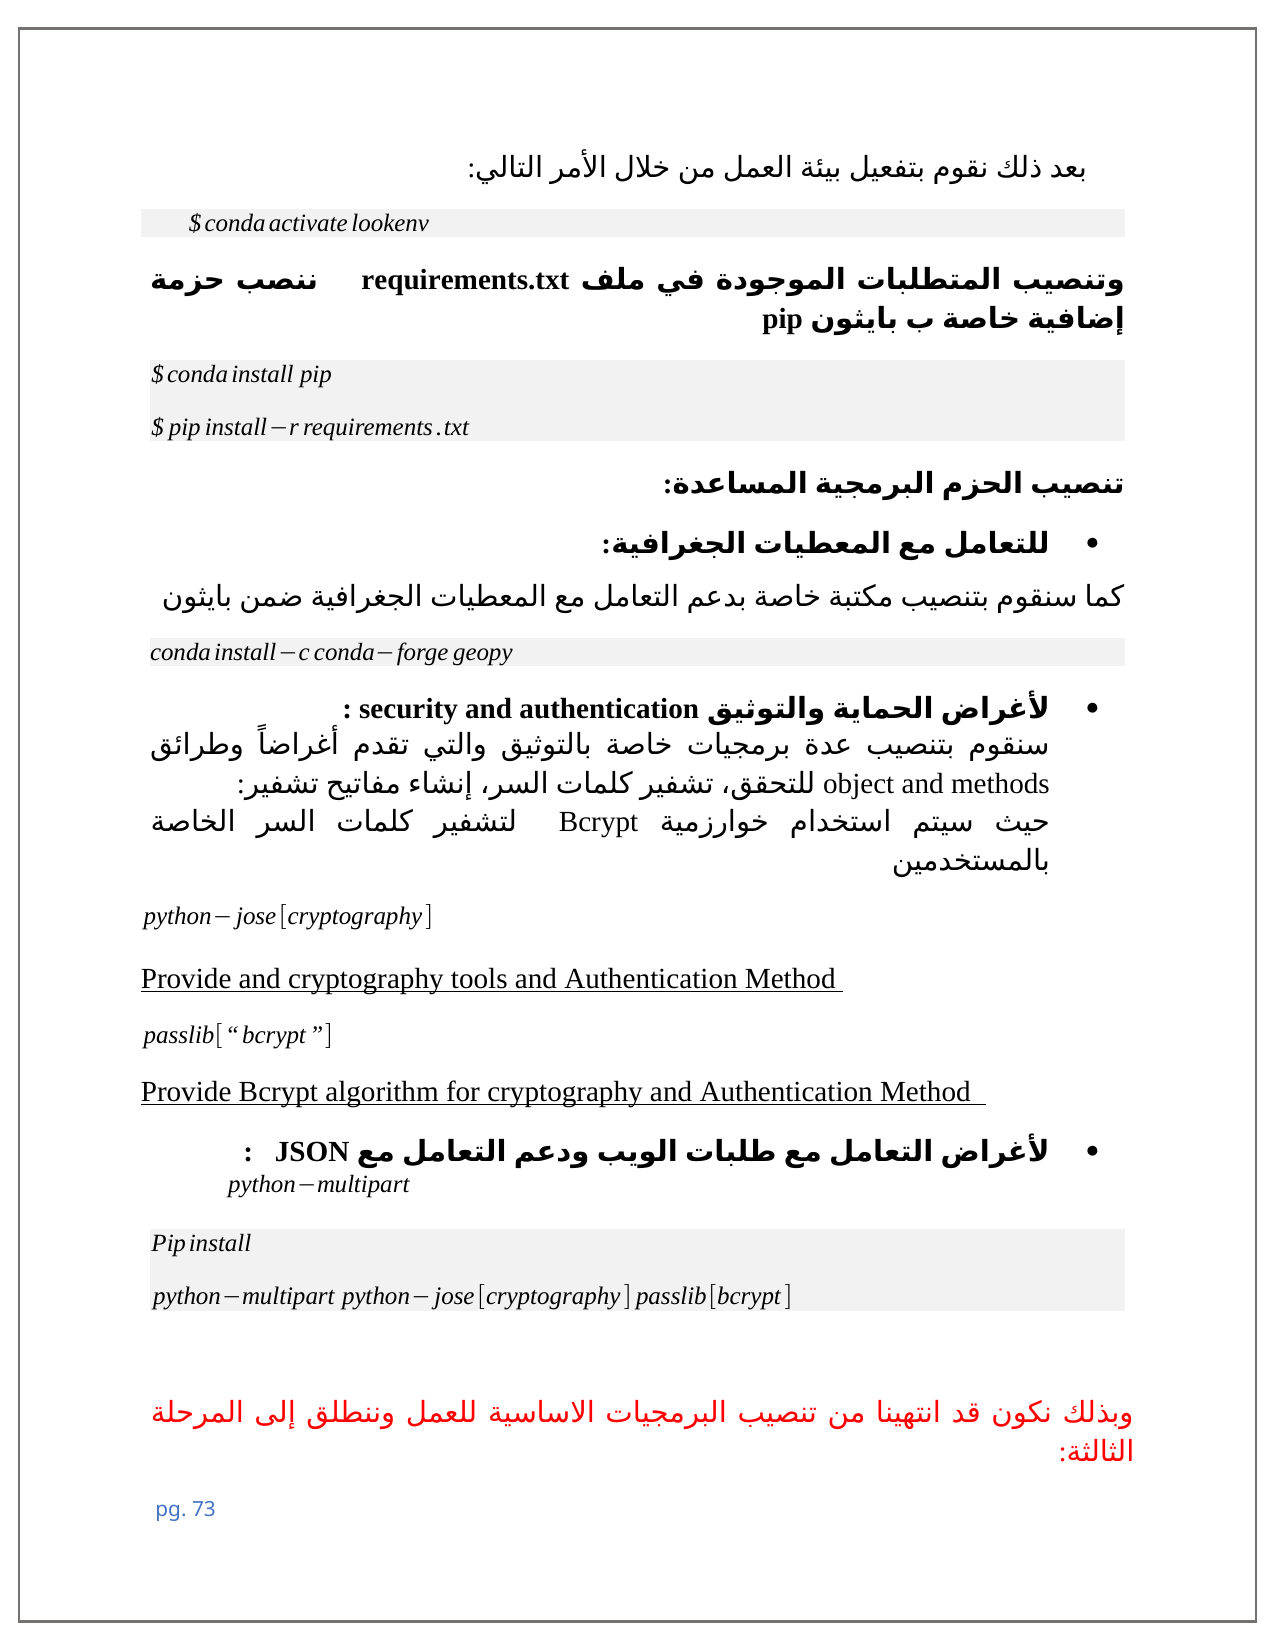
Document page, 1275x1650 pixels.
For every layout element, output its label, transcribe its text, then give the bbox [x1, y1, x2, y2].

list لأغراض التعامل مع طلبات الويب ودعم التعامل مع JSON : [150, 1134, 1087, 1167]
list حيث سيتم استخدام خوارزمية Bcrypt لتشفير كلمات السر الخاصة بالمستخدمين [150, 804, 1050, 876]
text وتنصيب المتطلبات الموجودة في ملف requirements.txt ننصب حزمة إضافية خاصة ب بايثون pip [150, 262, 1125, 334]
list لأغراض الحماية والتوثيق security and authentication : [150, 691, 1087, 725]
list سنقوم بتنصيب عدة برمجيات خاصة بالتوثيق والتي تقدم أغراضاً وطرائق object and methods للتحقق، تشفير كلمات السر، إنشاء مفاتيح تشفير: [150, 727, 1050, 799]
text Provide Bcrypt algorithm for cryptography and Authentication Method [141, 1074, 1125, 1108]
text بعد ذلك نقوم بتفعيل بيئة العمل من خلال الأمر التالي: [150, 150, 1087, 183]
text كما سنقوم بتنصيب مكتبة خاصة بدعم التعامل مع المعطيات الجغرافية ضمن بايثون [150, 579, 1125, 612]
text Provide and cryptography tools and Authentication Method [141, 962, 1125, 995]
text تنصيب الحزم البرمجية المساعدة: [150, 466, 1125, 500]
text وبذلك نكون قد انتهينا من تنصيب البرمجيات الاساسية للعمل وننطلق إلى المرحلة الثالثة: [150, 1395, 1134, 1467]
list للتعامل مع المعطيات الجغرافية: [150, 526, 1087, 559]
